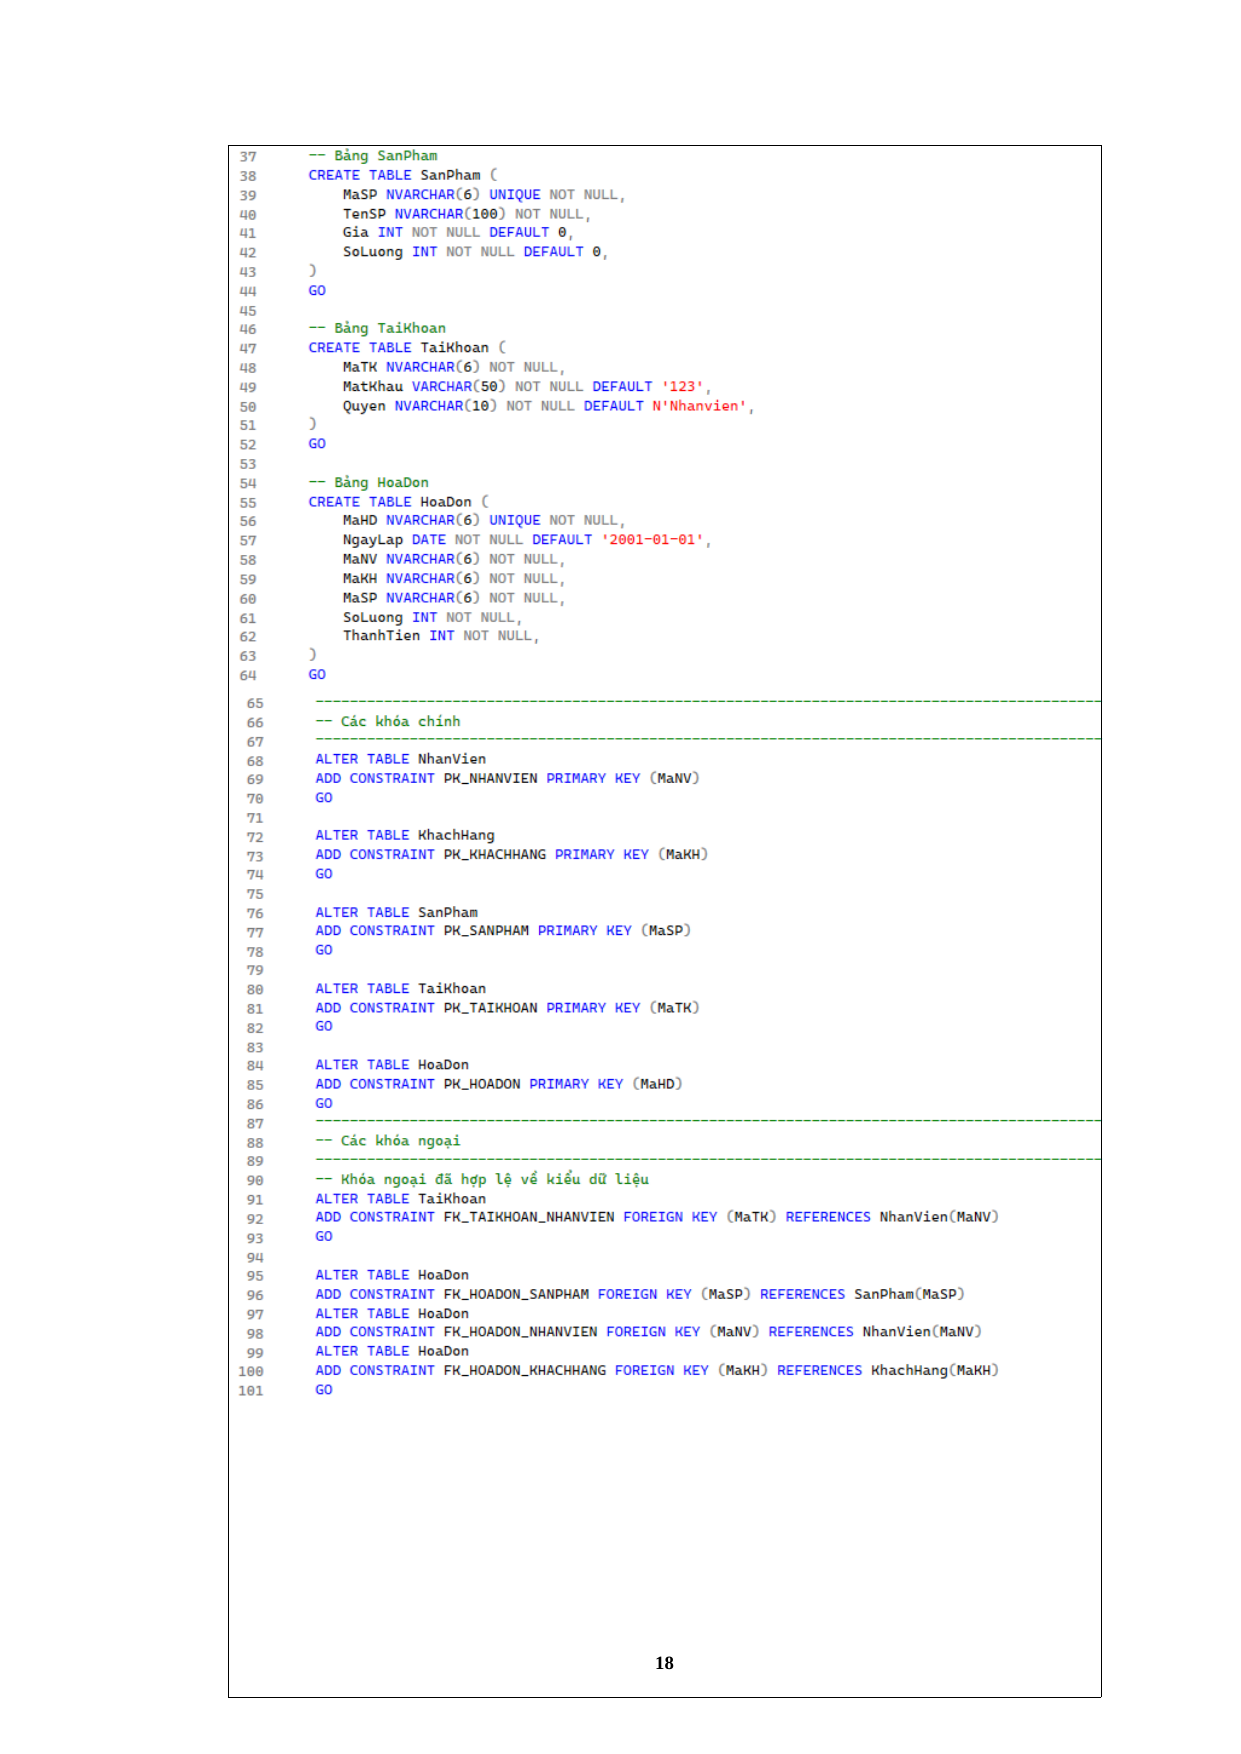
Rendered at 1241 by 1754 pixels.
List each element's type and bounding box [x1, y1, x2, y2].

picture [236, 147, 1101, 684]
picture [236, 696, 1101, 1398]
